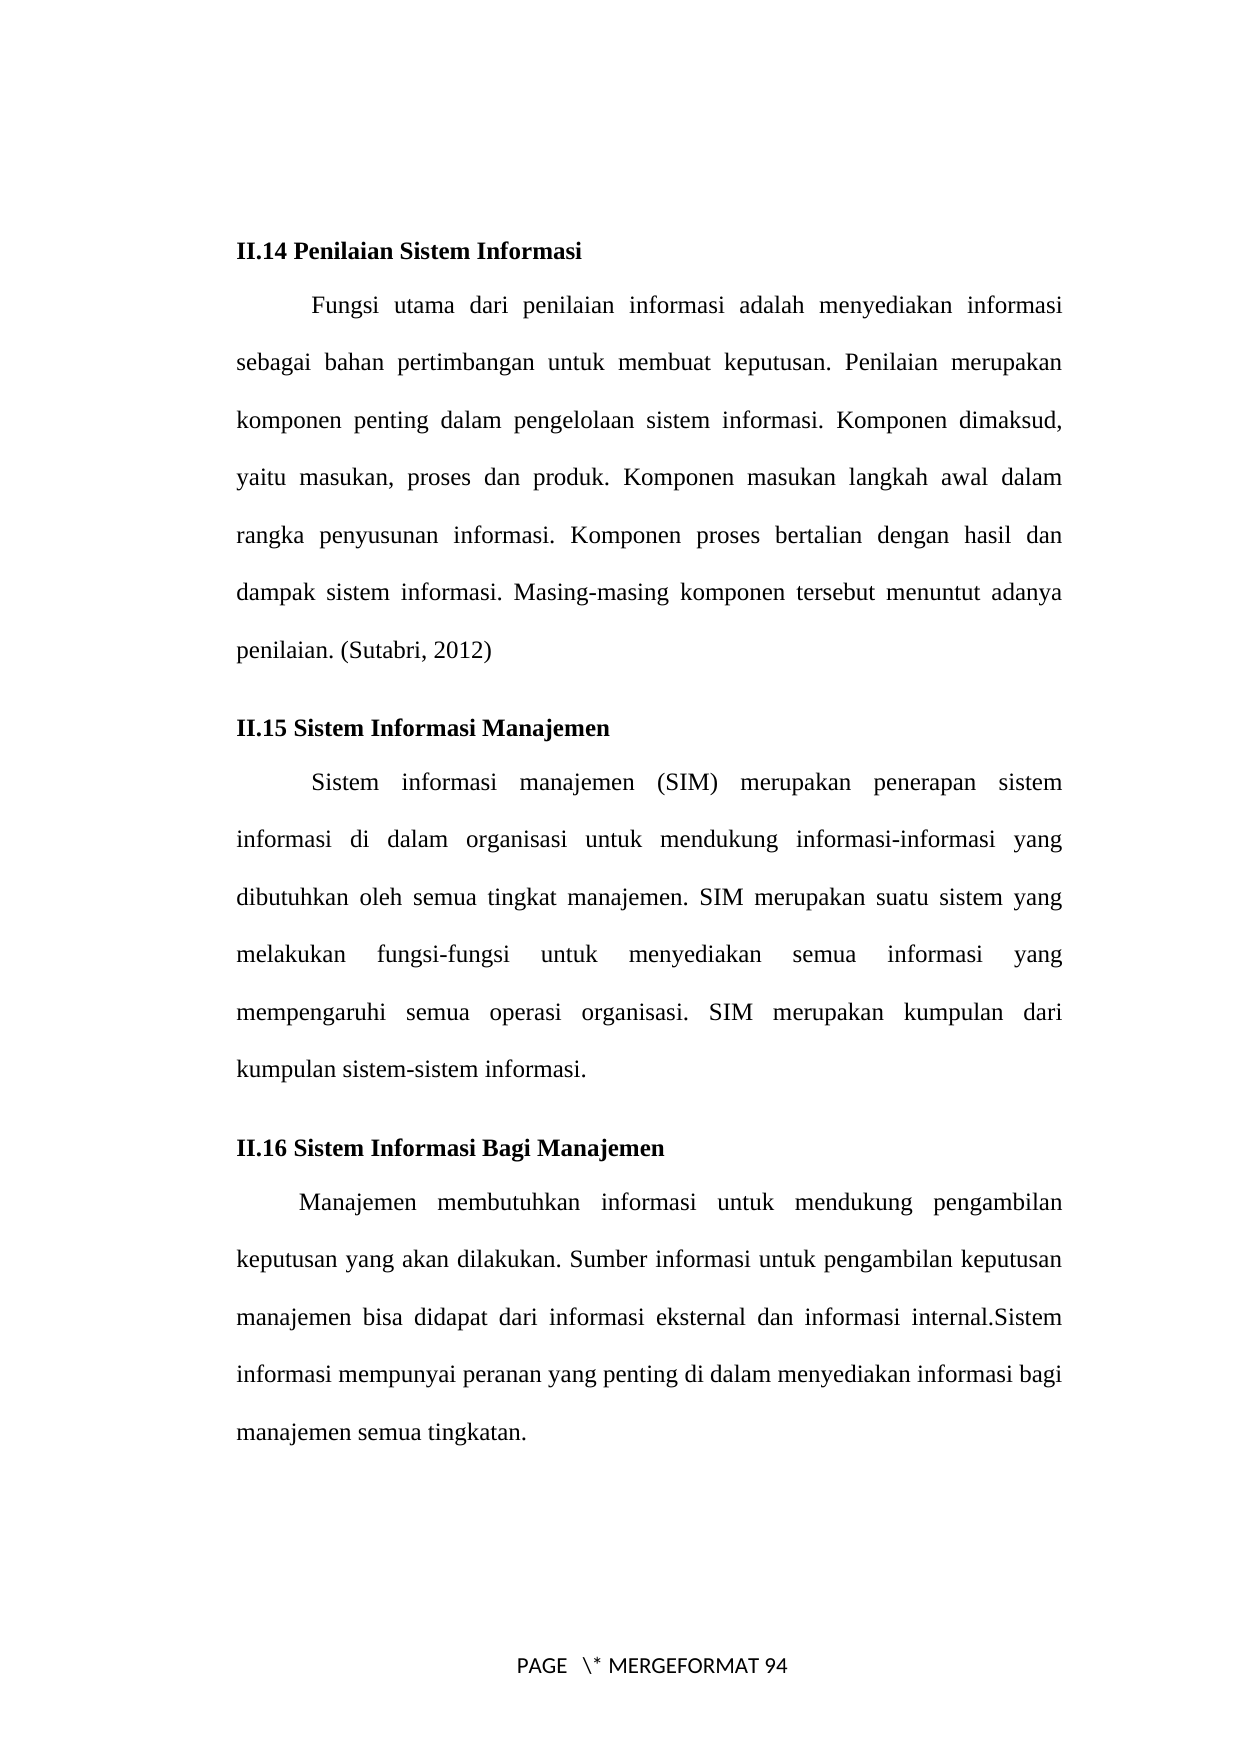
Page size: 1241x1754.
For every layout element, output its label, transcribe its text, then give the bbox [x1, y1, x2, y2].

text Fungsi utama dari penilaian informasi adalah menyediakan informasi sebagai bahan pertimbangan untuk membuat keputusan. Penilaian merupakan komponen penting dalam pengelolaan sistem informasi. Komponen dimaksud, yaitu masukan, proses dan produk. Komponen masukan langkah awal dalam rangka penyusunan informasi. Komponen proses bertalian dengan hasil dan dampak sistem informasi. Masing-masing komponen tersebut menuntut adanya penilaian. (Sutabri, 2012) [236, 290, 1063, 664]
text Manajemen membutuhkan informasi untuk mendukung pengambilan keputusan yang akan dilakukan. Sumber informasi untuk pengambilan keputusan manajemen bisa didapat dari informasi eksternal dan informasi internal.Sistem informasi mempunyai peranan yang penting di dalam menyediakan informasi bagi manajemen semua tingkatan. [236, 1187, 1063, 1445]
text Sistem informasi manajemen (SIM) merupakan penerapan sistem informasi di dalam organisasi untuk mendukung informasi-informasi yang dibutuhkan oleh semua tingkat manajemen. SIM merupakan suatu sistem yang melakukan fungsi-fungsi untuk menyediakan semua informasi yang mempengaruhi semua operasi organisasi. SIM merupakan kumpulan dari kumpulan sistem-sistem informasi. [236, 767, 1063, 1083]
subtitle Penilaian Sistem Informasi [236, 236, 1063, 265]
subtitle Sistem Informasi Manajemen [236, 713, 1063, 742]
subtitle Sistem Informasi Bagi Manajemen [236, 1133, 1063, 1162]
